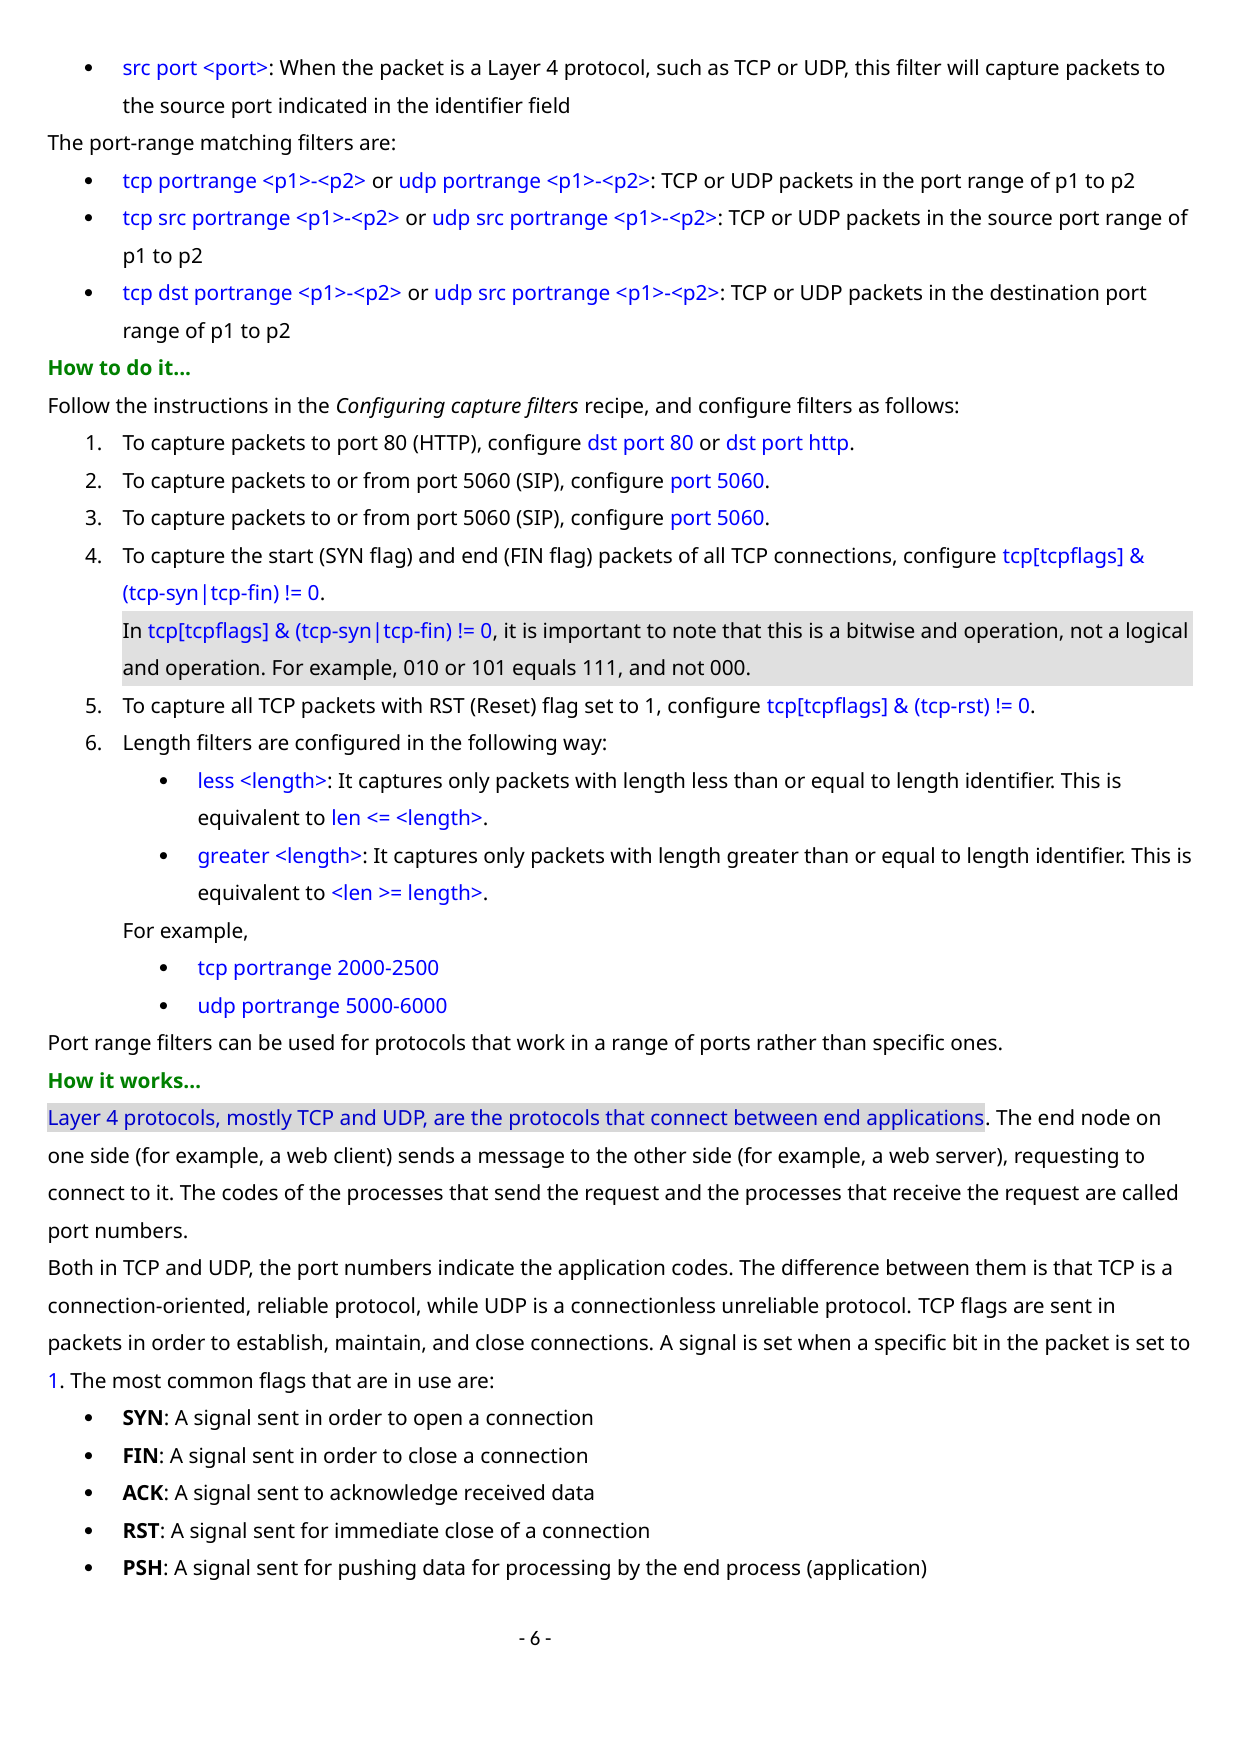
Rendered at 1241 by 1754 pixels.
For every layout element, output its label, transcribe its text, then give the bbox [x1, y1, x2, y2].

text How it works… [47, 1061, 1193, 1099]
list src port <port>: When the packet is a Layer 4 protocol, such as TCP or UDP, this filter will capture packets to the source port indicated in the identifier field [85, 49, 1193, 124]
list To capture packets to or from port 5060 (SIP), configure port 5060. [85, 461, 1193, 499]
text The port-range matching filters are: [47, 124, 1193, 161]
text How to do it... [47, 349, 1193, 386]
list tcp portrange <p1>-<p2> or udp portrange <p1>-<p2>: TCP or UDP packets in the port range of p1 to p2 [85, 161, 1193, 199]
list To capture all TCP packets with RST (Reset) flag set to 1, configure tcp[tcpflags] & (tcp-rst) != 0. [85, 686, 1193, 724]
text Both in TCP and UDP, the port numbers indicate the application codes. The difference between them is that TCP is a connection-oriented, reliable protocol, while UDP is a connectionless unreliable protocol. TCP flags are sent in packets in order to establish, maintain, and close connections. A signal is set when a specific bit in the packet is set to 1. The most common flags that are in use are: [47, 1249, 1193, 1399]
text Layer 4 protocols, mostly TCP and UDP, are the protocols that connect between end applications. The end node on one side (for example, a web client) sends a message to the other side (for example, a web server), requesting to connect to it. The codes of the processes that send the request and the processes that receive the request are called port numbers. [47, 1099, 1193, 1249]
text Port range filters can be used for protocols that work in a range of ports rather than specific ones. [47, 1024, 1193, 1061]
list FIN: A signal sent in order to close a connection [85, 1436, 1193, 1474]
list ACK: A signal sent to acknowledge received data [85, 1474, 1193, 1511]
list To capture packets to port 80 (HTTP), configure dst port 80 or dst port http. [85, 424, 1193, 461]
list To capture packets to or from port 5060 (SIP), configure port 5060. [85, 499, 1193, 536]
list tcp portrange 2000-2500 [160, 949, 1193, 986]
list To capture the start (SYN flag) and end (FIN flag) packets of all TCP connections, configure tcp[tcpflags] & (tcp-syn|tcp-fin) != 0. [85, 536, 1193, 611]
text Follow the instructions in the Configuring capture filters recipe, and configure filters as follows: [47, 386, 1193, 424]
list udp portrange 5000-6000 [160, 986, 1193, 1024]
list tcp src portrange <p1>-<p2> or udp src portrange <p1>-<p2>: TCP or UDP packets in the source port range of p1 to p2 [85, 199, 1193, 274]
text In tcp[tcpflags] & (tcp-syn|tcp-fin) != 0, it is important to note that this is a bitwise and operation, not a logical and operation. For example, 010 or 101 equals 111, and not 000. [122, 611, 1193, 686]
list RST: A signal sent for immediate close of a connection [85, 1511, 1193, 1549]
list greater <length>: It captures only packets with length greater than or equal to length identifier. This is equivalent to <len >= length>. [160, 836, 1193, 911]
list tcp dst portrange <p1>-<p2> or udp src portrange <p1>-<p2>: TCP or UDP packets in the destination port range of p1 to p2 [85, 274, 1193, 349]
text For example, [122, 911, 1193, 949]
list Length filters are configured in the following way: [85, 724, 1193, 761]
list PSH: A signal sent for pushing data for processing by the end process (application) [85, 1549, 1193, 1586]
list SYN: A signal sent in order to open a connection [85, 1399, 1193, 1436]
list less <length>: It captures only packets with length less than or equal to length identifier. This is equivalent to len <= <length>. [160, 761, 1193, 836]
